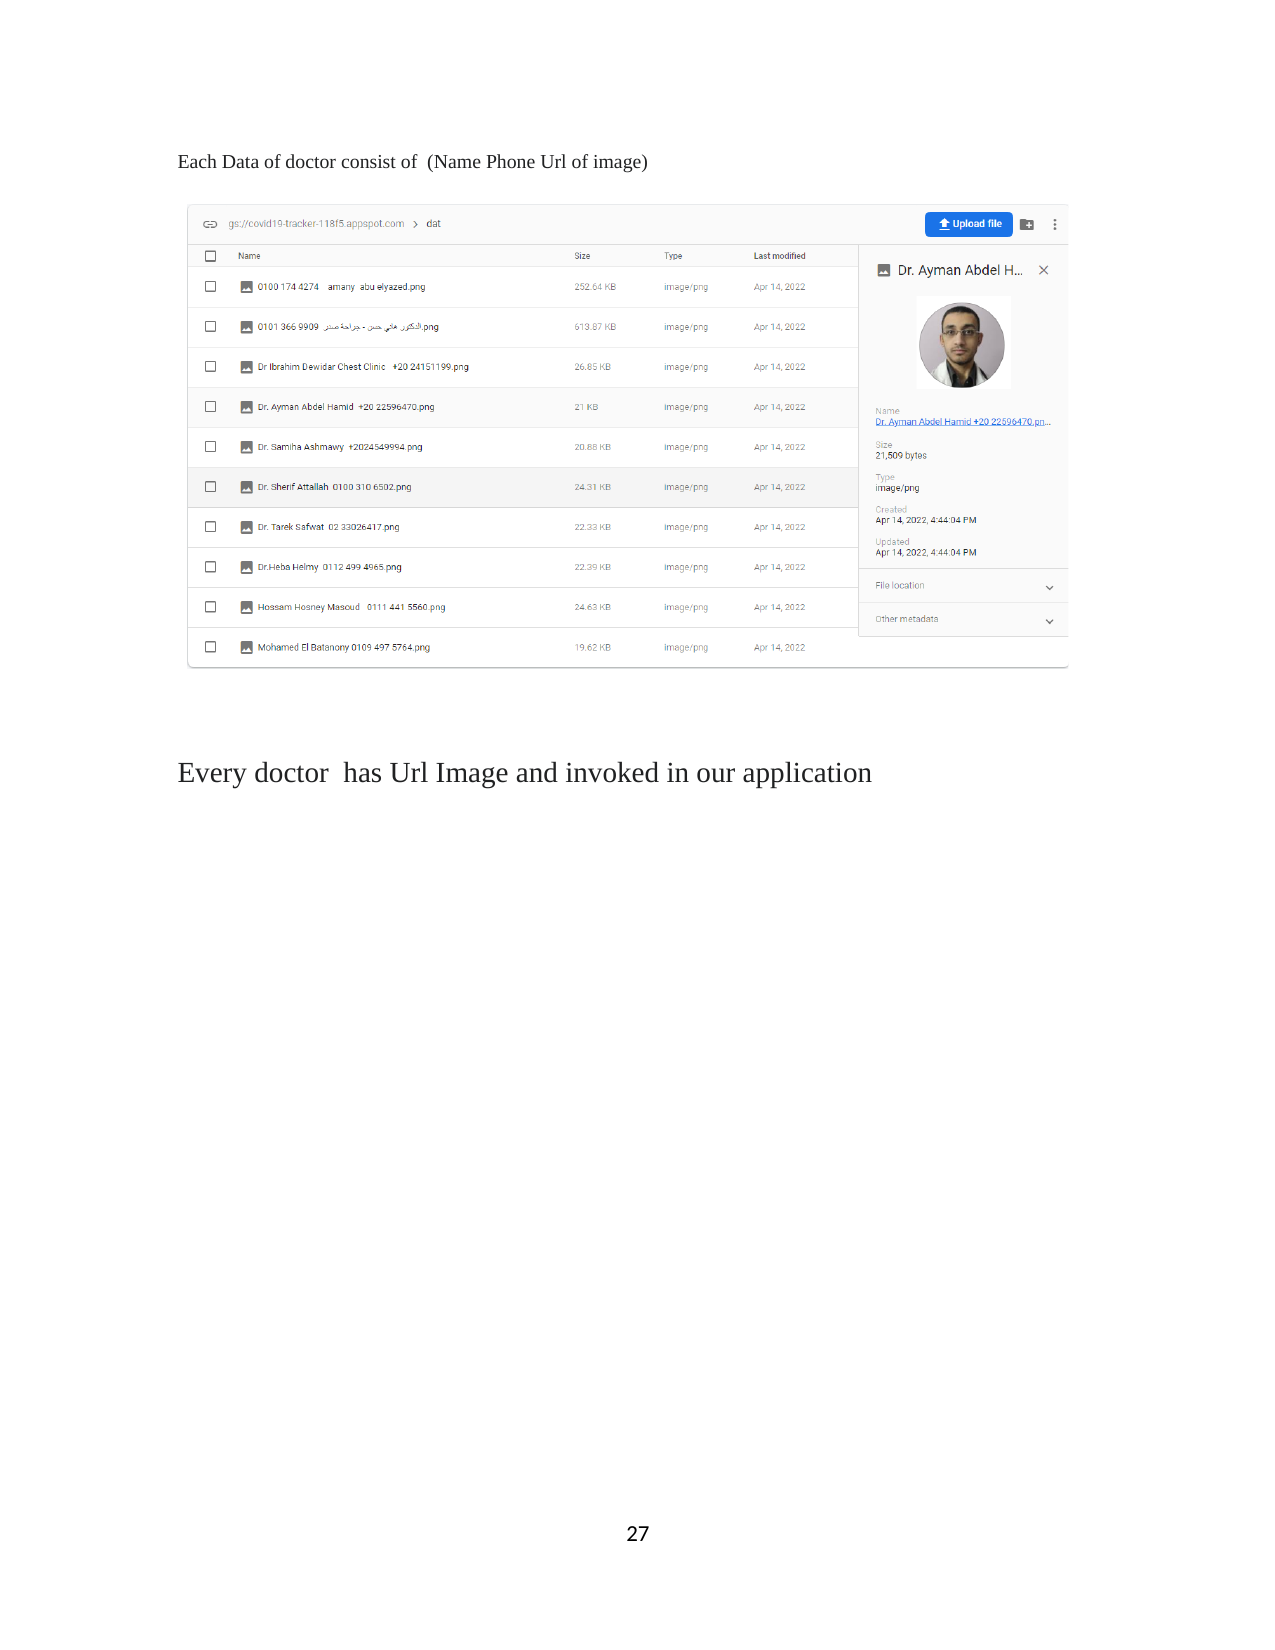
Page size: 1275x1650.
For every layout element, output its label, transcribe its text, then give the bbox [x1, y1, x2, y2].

text Each Data of doctor consist of (Name Phone Url of image) [177, 150, 1098, 173]
picture [187, 204, 1069, 669]
text Every doctor has Url Image and invoked in our application [177, 755, 1098, 789]
